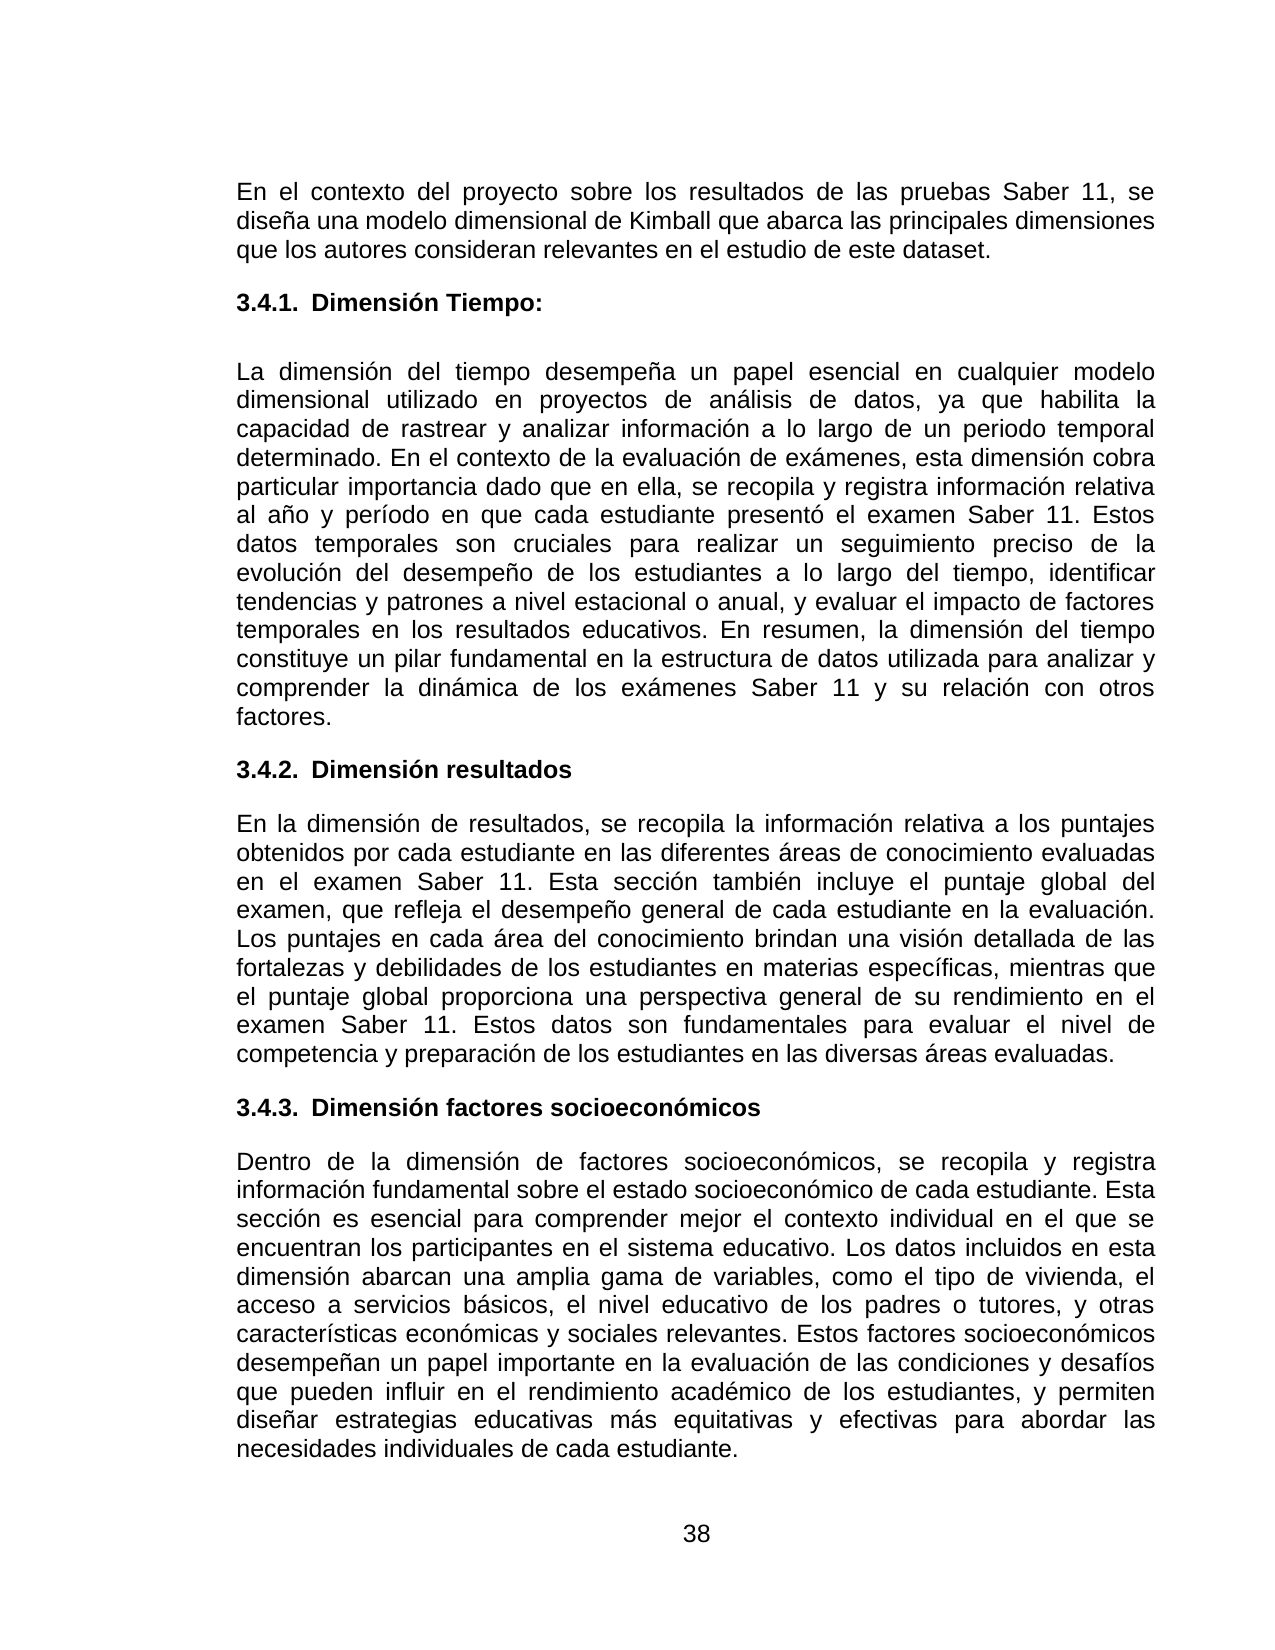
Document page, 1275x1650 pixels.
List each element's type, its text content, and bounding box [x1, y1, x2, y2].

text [236, 177, 1157, 263]
text Dentro de la dimensión de factores socioeconómicos, se recopila y registra información fundamental sobre el estado socioeconómico de cada estudiante. Esta sección es esencial para comprender mejor el contexto individual en el que se encuentran los participantes en el sistema educativo. Los datos incluidos en esta dimensión abarcan una amplia gama de variables, como el tipo de vivienda, el acceso a servicios básicos, el nivel educativo de los padres o tutores, y otras características económicas y sociales relevantes. Estos factores socioeconómicos desempeñan un papel importante en la evaluación de las condiciones y desafíos que pueden influir en el rendimiento académico de los estudiantes, y permiten diseñar estrategias educativas más equitativas y efectivas para abordar las necesidades individuales de cada estudiante. [236, 1147, 1157, 1463]
list Dimensión factores socioeconómicos [236, 1093, 1157, 1122]
list Dimensión resultados [236, 755, 1157, 784]
text En la dimensión de resultados, se recopila la información relativa a los puntajes obtenidos por cada estudiante en las diferentes áreas de conocimiento evaluadas en el examen Saber 11. Esta sección también incluye el puntaje global del examen, que refleja el desempeño general de cada estudiante en la evaluación. Los puntajes en cada área del conocimiento brindan una visión detallada de las fortalezas y debilidades de los estudiantes en materias específicas, mientras que el puntaje global proporciona una perspectiva general de su rendimiento en el examen Saber 11. Estos datos son fundamentales para evaluar el nivel de competencia y preparación de los estudiantes en las diversas áreas evaluadas. [236, 809, 1157, 1068]
text La dimensión del tiempo desempeña un papel esencial en cualquier modelo dimensional utilizado en proyectos de análisis de datos, ya que habilita la capacidad de rastrear y analizar información a lo largo de un periodo temporal determinado. En el contexto de la evaluación de exámenes, esta dimensión cobra particular importancia dado que en ella, se recopila y registra información relativa al año y período en que cada estudiante presentó el examen Saber 11. Estos datos temporales son cruciales para realizar un seguimiento preciso de la evolución del desempeño de los estudiantes a lo largo del tiempo, identificar tendencias y patrones a nivel estacional o anual, y evaluar el impacto de factores temporales en los resultados educativos. En resumen, la dimensión del tiempo constituye un pilar fundamental en la estructura de datos utilizada para analizar y comprender la dinámica de los exámenes Saber 11 y su relación con otros factores. [236, 357, 1157, 730]
subtitle Dimensión Tiempo: [236, 288, 1157, 317]
